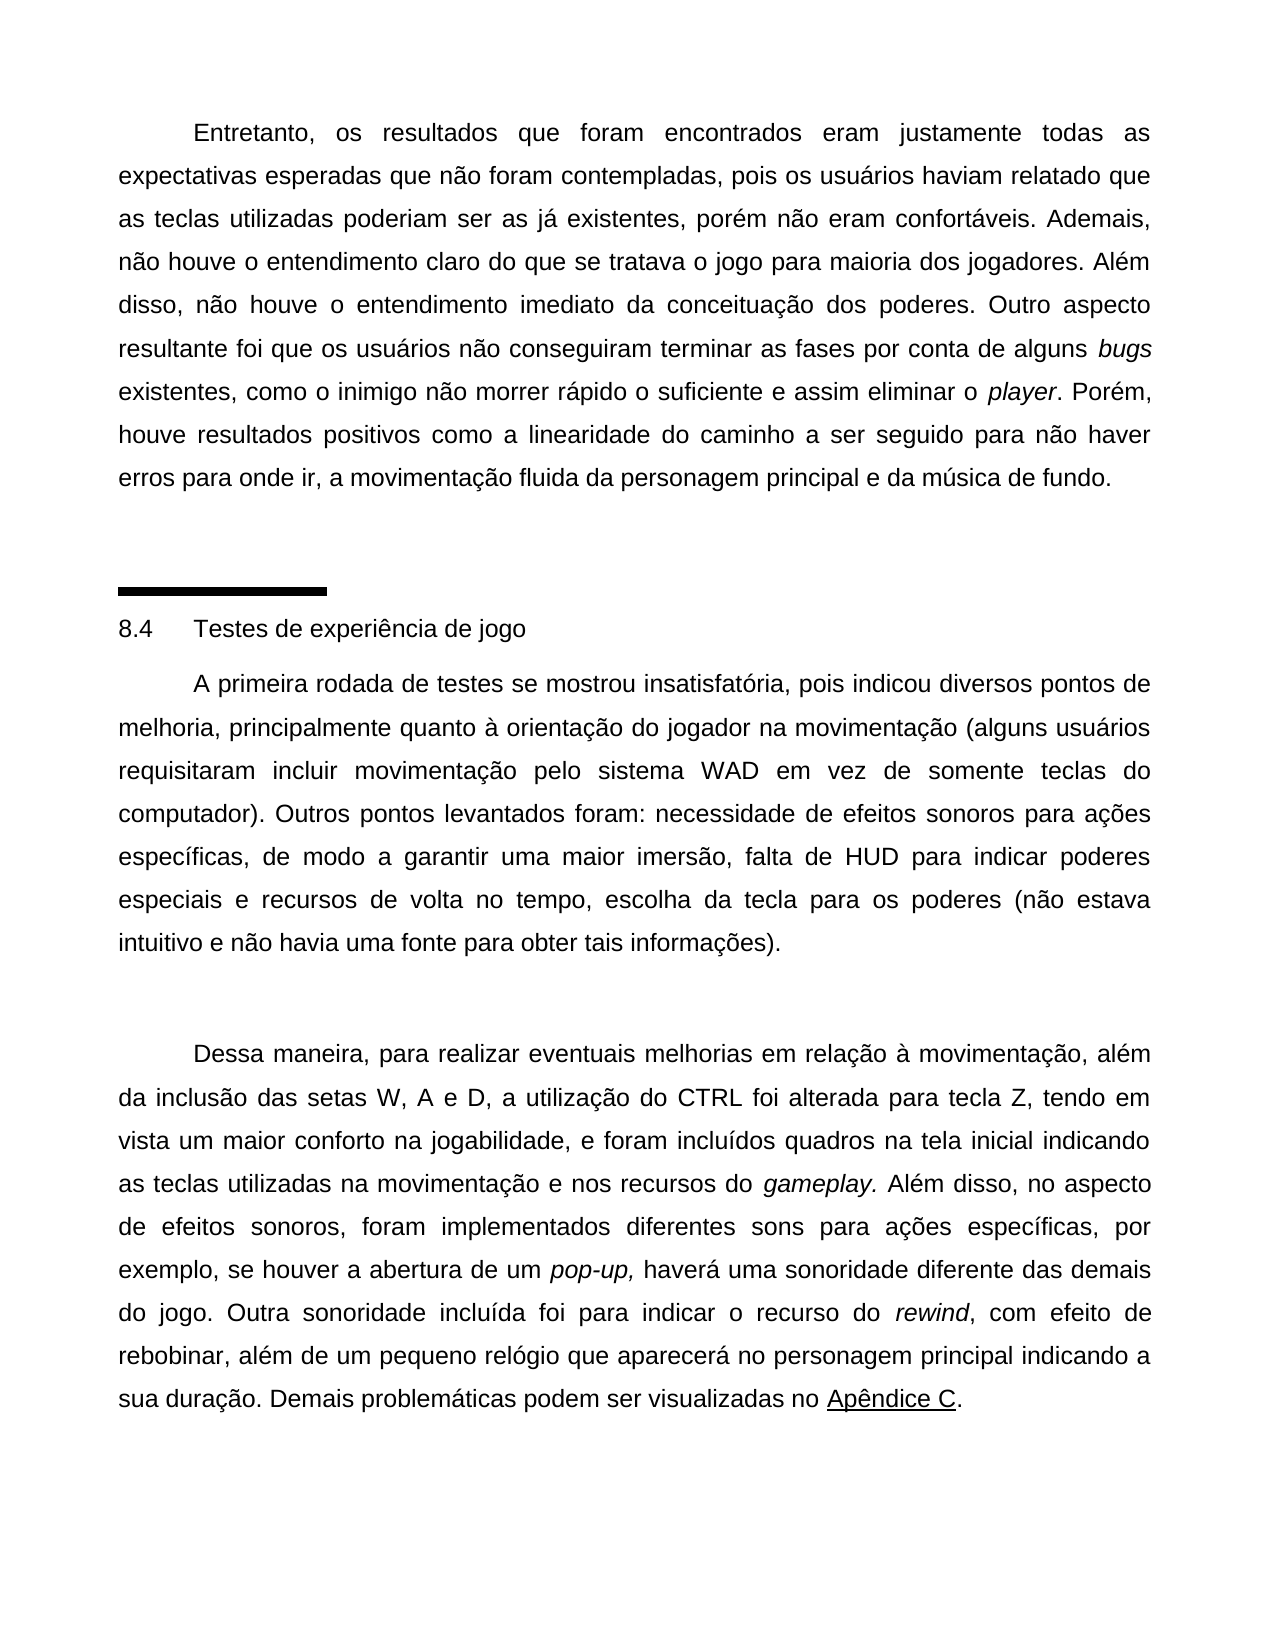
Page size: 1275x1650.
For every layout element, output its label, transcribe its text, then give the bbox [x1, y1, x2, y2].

list Testes de experiência de jogo [118, 614, 1152, 642]
text A primeira rodada de testes se mostrou insatisfatória, pois indicou diversos pontos de melhoria, principalmente quanto à orientação do jogador na movimentação (alguns usuários requisitaram incluir movimentação pelo sistema WAD em vez de somente teclas do computador). Outros pontos levantados foram: necessidade de efeitos sonoros para ações específicas, de modo a garantir uma maior imersão, falta de HUD para indicar poderes especiais e recursos de volta no tempo, escolha da tecla para os poderes (não estava intuitivo e não havia uma fonte para obter tais informações). [118, 669, 1152, 957]
text Entretanto, os resultados que foram encontrados eram justamente todas as expectativas esperadas que não foram contempladas, pois os usuários haviam relatado que as teclas utilizadas poderiam ser as já existentes, porém não eram confortáveis. Ademais, não houve o entendimento claro do que se tratava o jogo para maioria dos jogadores. Além disso, não houve o entendimento imediato da conceituação dos poderes. Outro aspecto resultante foi que os usuários não conseguiram terminar as fases por conta de alguns bugs existentes, como o inimigo não morrer rápido o suficiente e assim eliminar o player. Porém, houve resultados positivos como a linearidade do caminho a ser seguido para não haver erros para onde ir, a movimentação fluida da personagem principal e da música de fundo. [118, 118, 1152, 492]
text Dessa maneira, para realizar eventuais melhorias em relação à movimentação, além da inclusão das setas W, A e D, a utilização do CTRL foi alterada para tecla Z, tendo em vista um maior conforto na jogabilidade, e foram incluídos quadros na tela inicial indicando as teclas utilizadas na movimentação e nos recursos do gameplay. Além disso, no aspecto de efeitos sonoros, foram implementados diferentes sons para ações específicas, por exemplo, se houver a abertura de um pop-up, haverá uma sonoridade diferente das demais do jogo. Outra sonoridade incluída foi para indicar o recurso do rewind, com efeito de rebobinar, além de um pequeno relógio que aparecerá no personagem principal indicando a sua duração. Demais problemáticas podem ser visualizadas no Apêndice C. [118, 1039, 1152, 1413]
